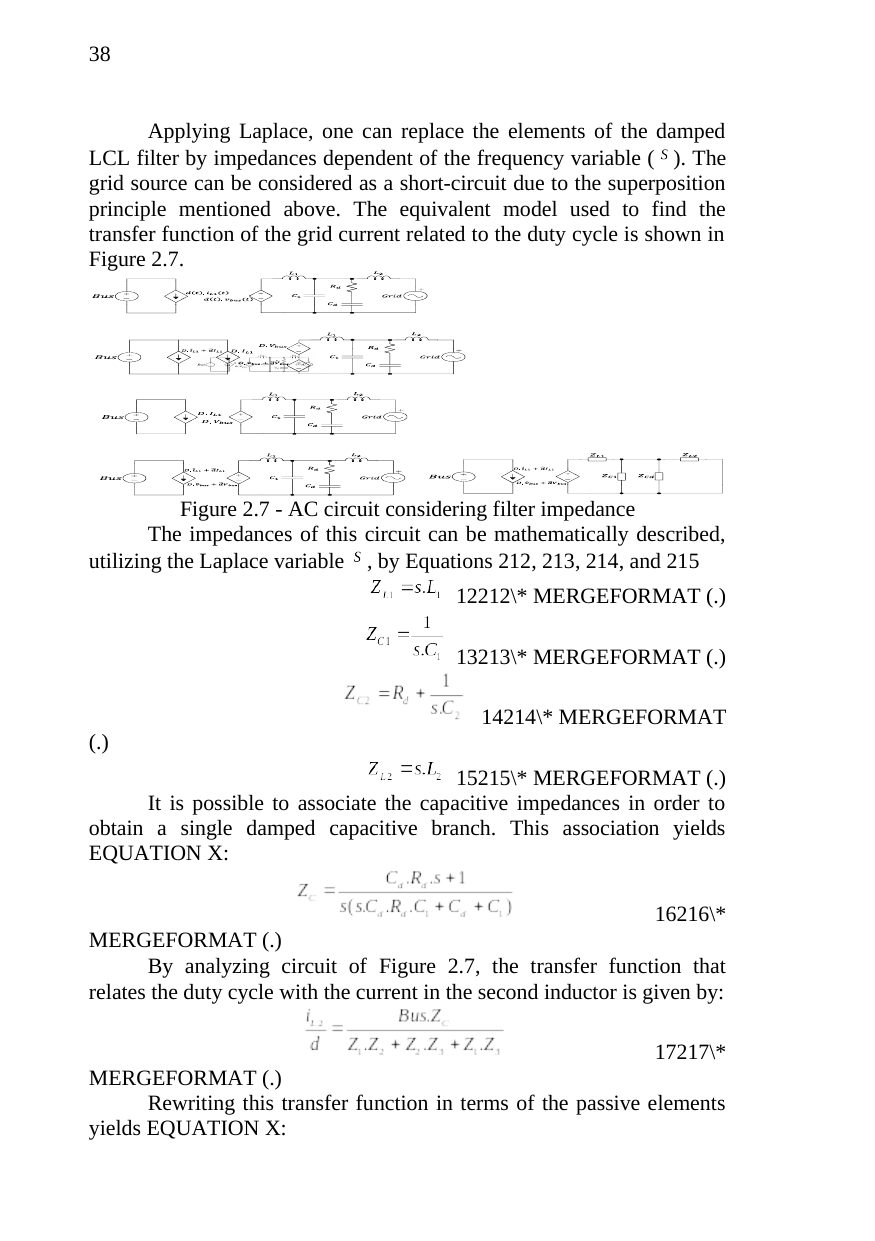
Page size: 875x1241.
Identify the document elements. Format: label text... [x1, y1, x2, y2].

text It is possible to associate the capacitive impedances in order to obtain a single damped capacitive branch. This association yields EQUATION X: [89, 790, 726, 865]
text The impedances of this circuit can be mathematically described, utilizing the Laplace variable , by Equations , , , and [89, 521, 726, 573]
text Applying Laplace, one can replace the elements of the damped LCL filter by impedances dependent of the frequency variable (). The grid source can be considered as a short-circuit due to the superposition principle mentioned above. The equivalent model used to find the transfer function of the grid current related to the duty cycle is shown in Figure 2.7. [89, 118, 726, 271]
text Rewriting this transfer function in terms of the passive elements yields EQUATION X: [89, 1090, 726, 1140]
text Figure 2.7 - AC circuit considering filter impedance [89, 496, 726, 521]
text By analyzing circuit of Figure 2.7, the transfer function that relates the duty cycle with the current in the second inductor is given by: [89, 953, 726, 1004]
